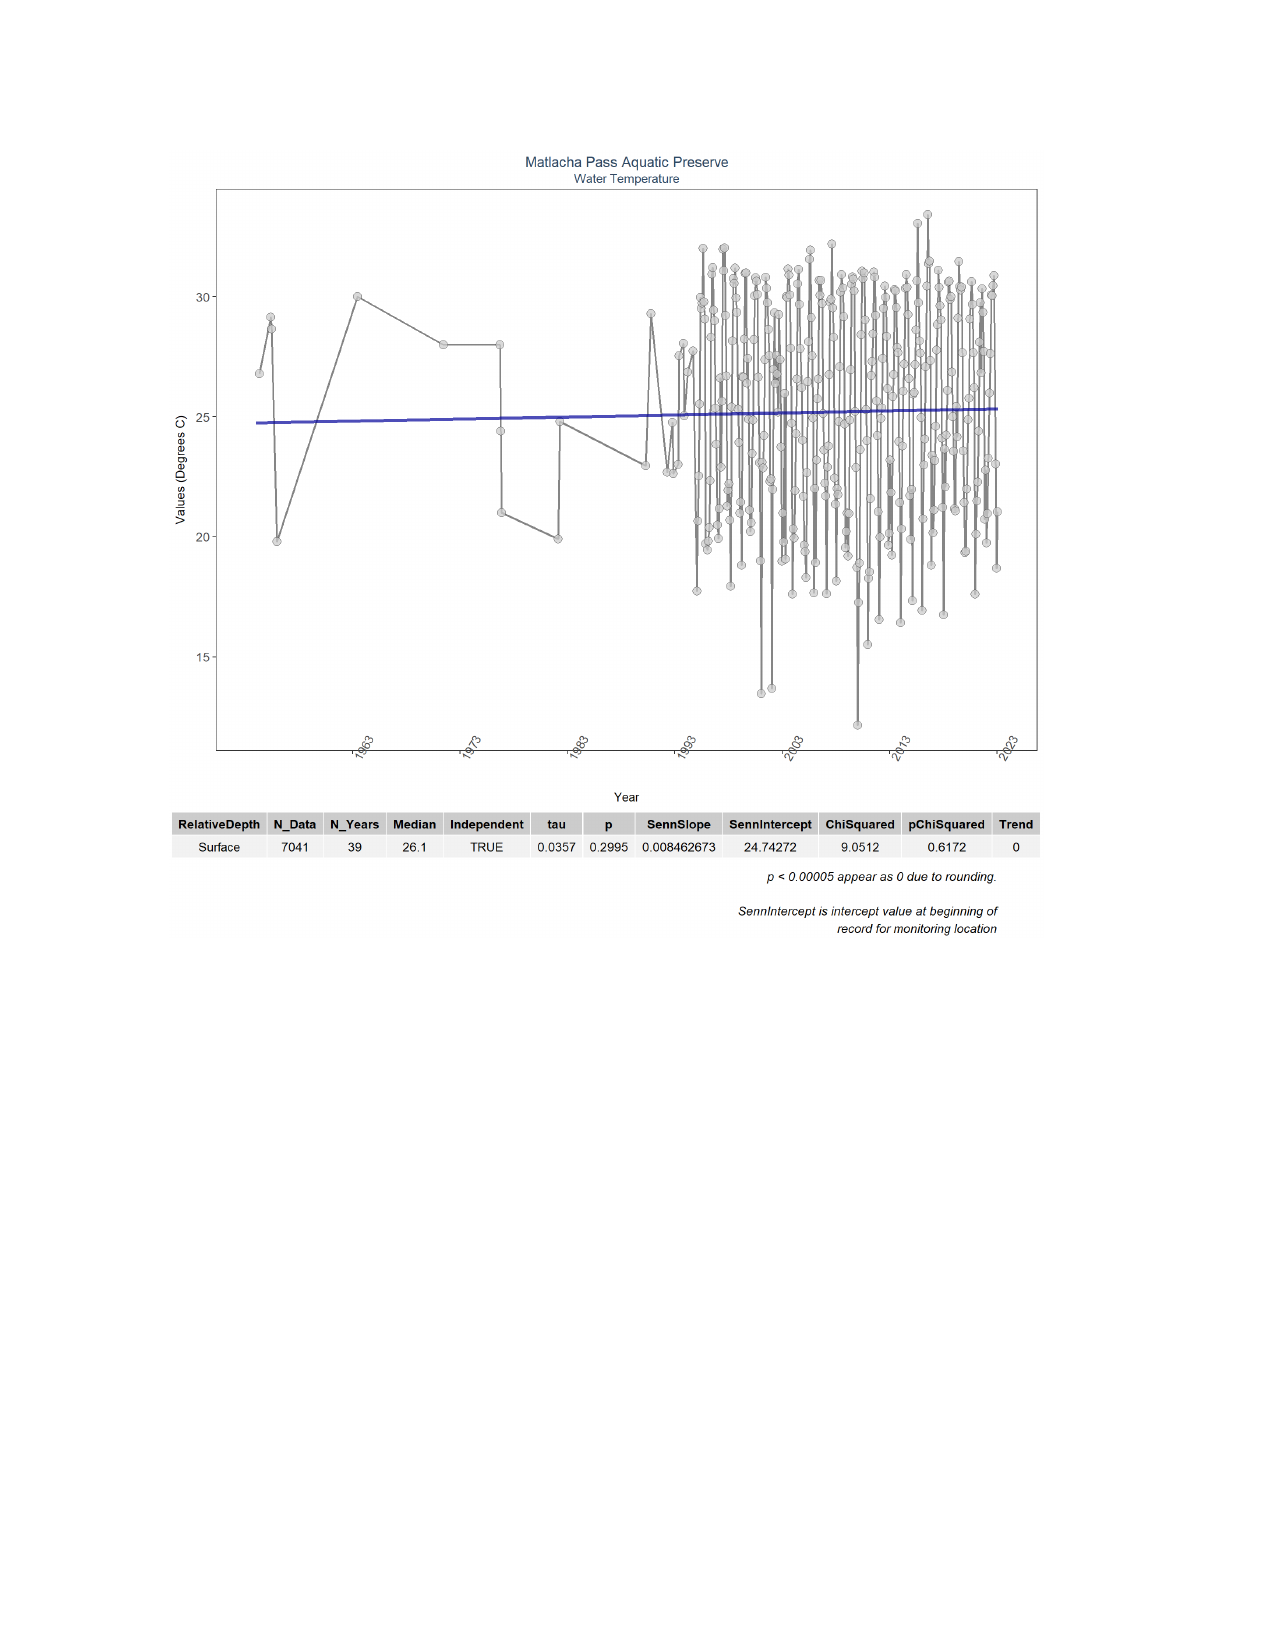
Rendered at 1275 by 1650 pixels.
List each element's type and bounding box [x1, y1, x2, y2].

picture [168, 150, 1044, 938]
